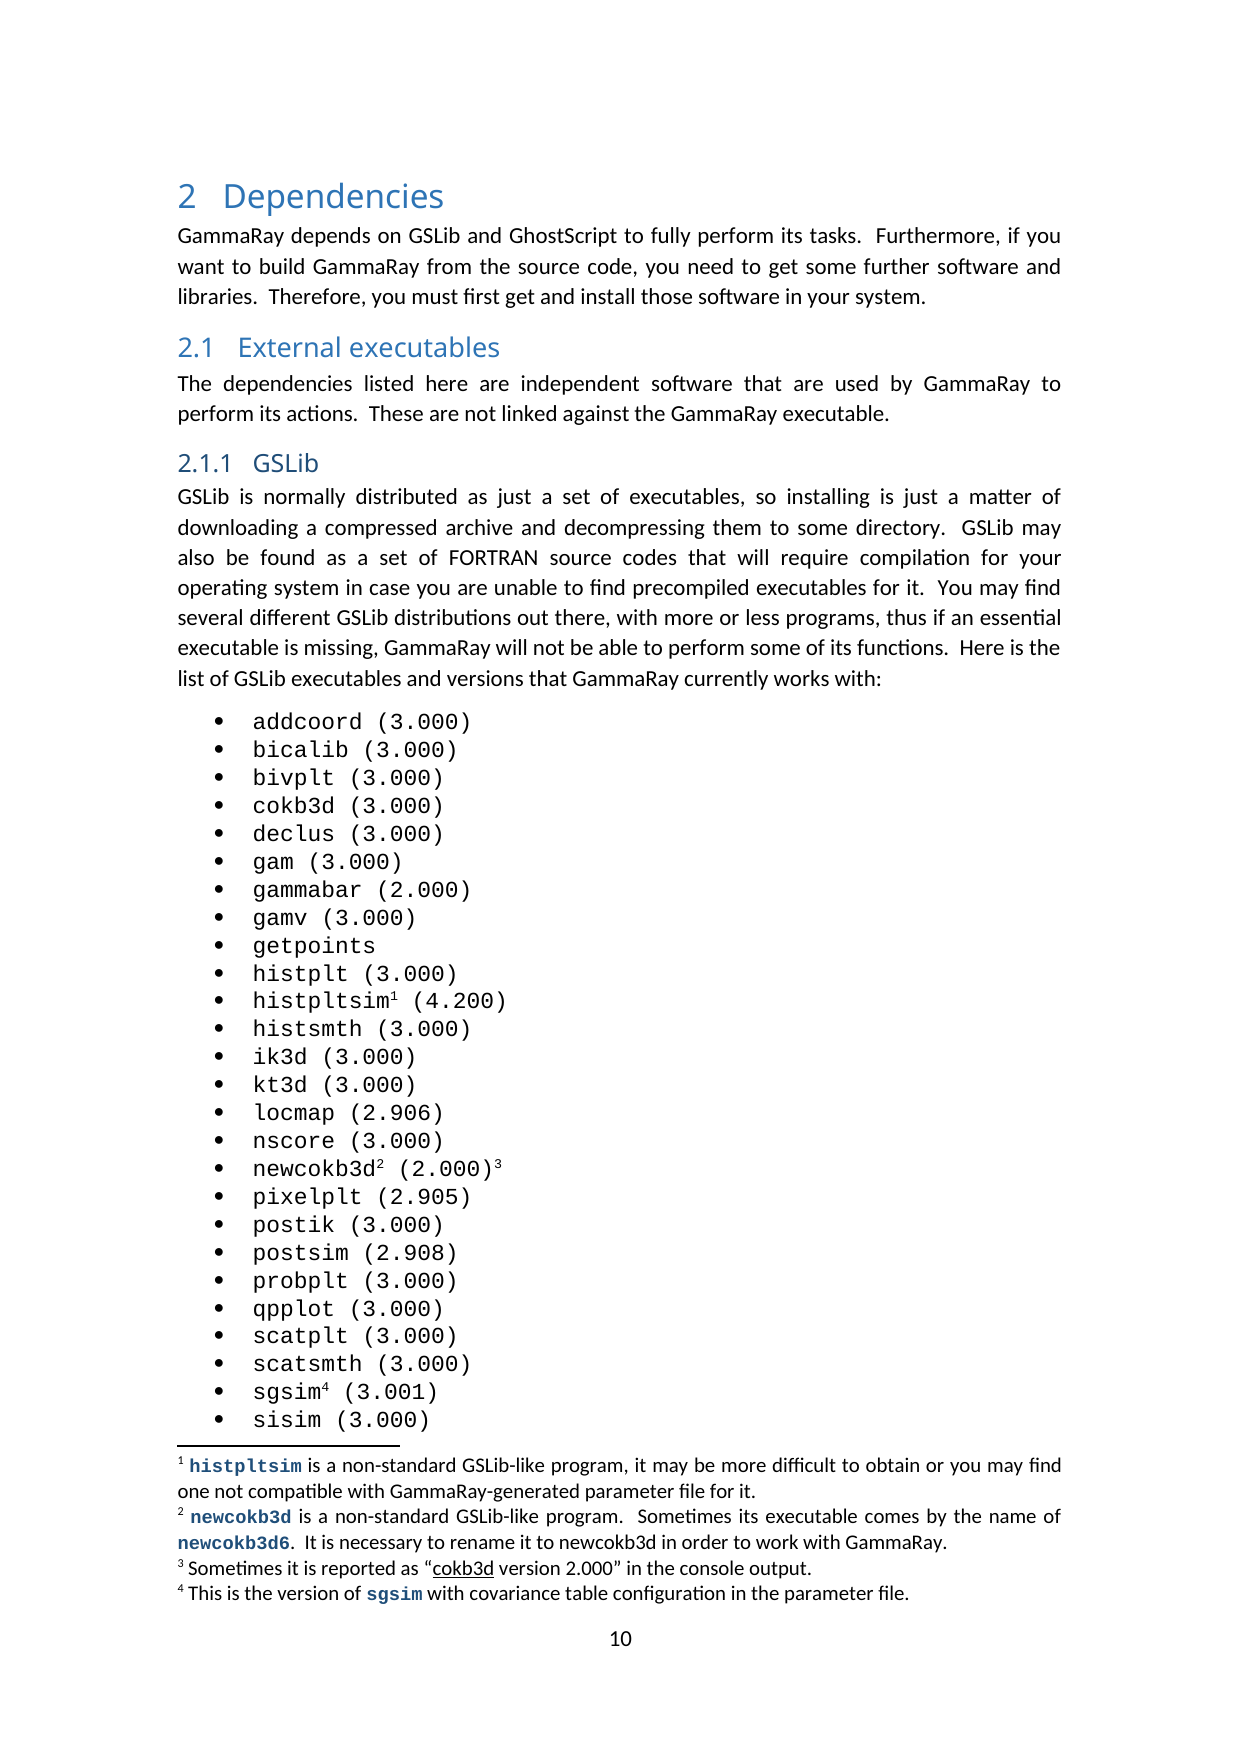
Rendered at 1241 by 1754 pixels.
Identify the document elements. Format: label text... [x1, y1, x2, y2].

list histpltsim (4.200) [215, 990, 1063, 1016]
list bicalib (3.000) [215, 738, 1063, 764]
list histplt (3.000) [215, 962, 1063, 988]
list locmap (2.906) [215, 1101, 1063, 1127]
list addcoord (3.000) [215, 711, 1063, 737]
list scatsmth (3.000) [215, 1353, 1063, 1379]
list bivplt (3.000) [215, 766, 1063, 792]
list gammabar (2.000) [215, 878, 1063, 904]
list newcokb3d (2.000) [215, 1157, 1063, 1183]
list postik (3.000) [215, 1213, 1063, 1239]
text GSLib is normally distributed as just a set of executables, so installing is just a matter of downloading a compressed archive and decompressing them to some directory. GSLib may also be found as a set of FORTRAN source codes that will require compilation for your operating system in case you are unable to find precompiled executables for it. You may find several different GSLib distributions out there, with more or less programs, thus if an essential executable is missing, GammaRay will not be able to perform some of its functions. Here is the list of GSLib executables and versions that GammaRay currently works with: [177, 482, 1063, 692]
list getpoints [215, 934, 1063, 960]
text The dependencies listed here are independent software that are used by GammaRay to perform its actions. These are not linked against the GammaRay executable. [177, 369, 1063, 427]
list histsmth (3.000) [215, 1018, 1063, 1044]
list gam (3.000) [215, 850, 1063, 876]
list scatplt (3.000) [215, 1325, 1063, 1351]
list pixelplt (2.905) [215, 1185, 1063, 1211]
list postsim (2.908) [215, 1241, 1063, 1267]
list nscore (3.000) [215, 1129, 1063, 1155]
subtitle Dependencies [177, 173, 1063, 218]
list ik3d (3.000) [215, 1046, 1063, 1072]
list cokb3d (3.000) [215, 794, 1063, 820]
list kt3d (3.000) [215, 1073, 1063, 1099]
list gamv (3.000) [215, 906, 1063, 932]
list probplt (3.000) [215, 1269, 1063, 1295]
list declus (3.000) [215, 822, 1063, 848]
list sgsim (3.001) [215, 1381, 1063, 1407]
subtitle GSLib [177, 446, 1063, 480]
subtitle External executables [177, 329, 1063, 366]
text GammaRay depends on GSLib and GhostScript to fully perform its tasks. Furthermore, if you want to build GammaRay from the source code, you need to get some further software and libraries. Therefore, you must first get and install those software in your system. [177, 222, 1063, 310]
list sisim (3.000) [215, 1408, 1063, 1434]
list qpplot (3.000) [215, 1297, 1063, 1323]
